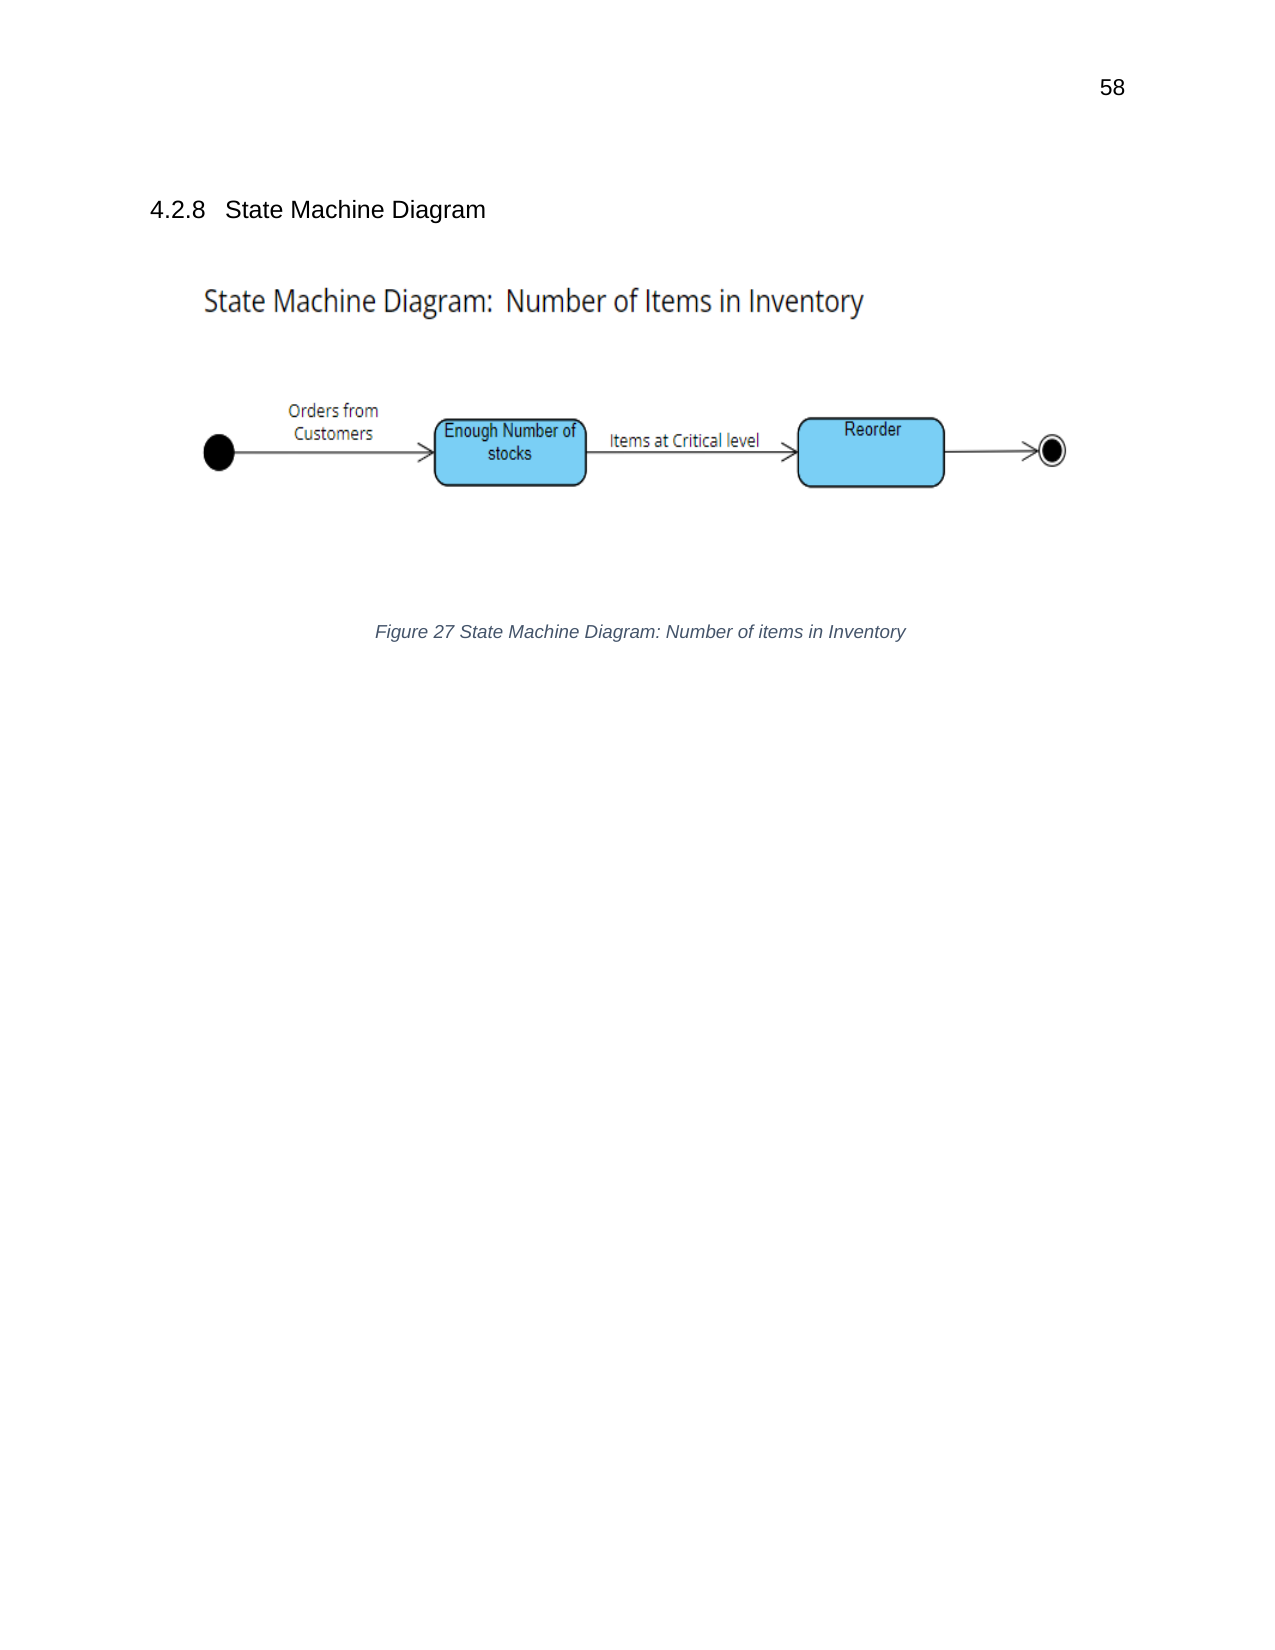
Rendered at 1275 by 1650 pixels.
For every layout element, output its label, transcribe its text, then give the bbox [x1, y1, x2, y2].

subtitle 4.2.8 State Machine Diagram [150, 195, 1125, 224]
text Figure 27 State Machine Diagram: Number of items in Inventory [300, 621, 1125, 642]
picture [150, 271, 1125, 602]
